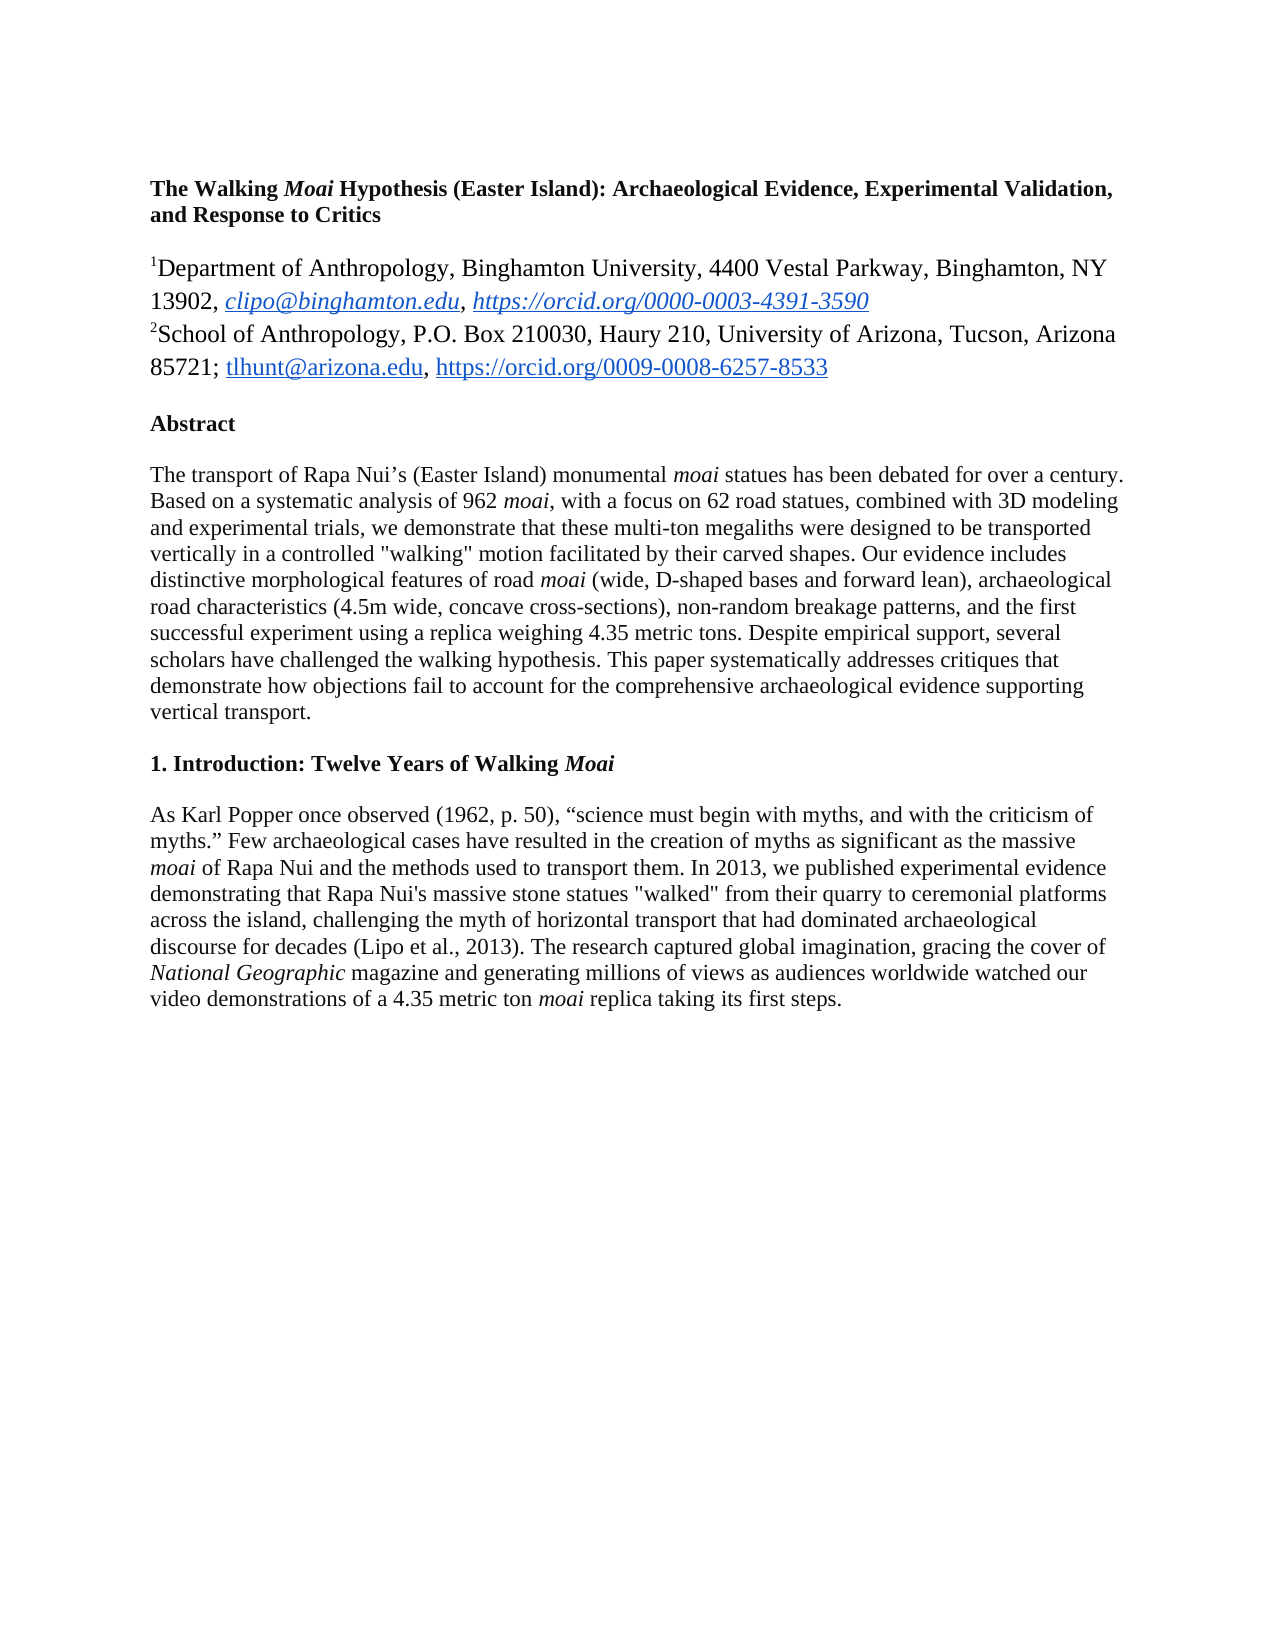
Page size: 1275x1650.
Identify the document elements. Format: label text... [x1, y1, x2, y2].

text 2School of Anthropology, P.O. Box 210030, Haury 210, University of Arizona, Tucson, Arizona 85721; tlhunt@arizona.edu, https://orcid.org/0009-0008-6257-8533 [150, 319, 1125, 381]
text As Karl Popper once observed (1962, p. 50), “science must begin with myths, and with the criticism of myths.” Few archaeological cases have resulted in the creation of myths as significant as the massive moai of Rapa Nui and the methods used to transport them. In 2013, we published experimental evidence demonstrating that Rapa Nui's massive stone statues "walked" from their quarry to ceremonial platforms across the island, challenging the myth of horizontal transport that had dominated archaeological discourse for decades (Lipo et al., 2013). The research captured global imagination, gracing the cover of National Geographic magazine and generating millions of views as audiences worldwide watched our video demonstrations of a 4.35 metric ton moai replica taking its first steps. [150, 801, 1125, 1012]
subtitle 1. Introduction: Twelve Years of Walking Moai [150, 750, 1125, 776]
text Abstract [150, 410, 1125, 436]
text 1Department of Anthropology, Binghamton University, 4400 Vestal Parkway, Binghamton, NY 13902, clipo@binghamton.edu, https://orcid.org/0000-0003-4391-3590 [150, 253, 1125, 314]
text The transport of Rapa Nui’s (Easter Island) monumental moai statues has been debated for over a century. Based on a systematic analysis of 962 moai, with a focus on 62 road statues, combined with 3D modeling and experimental trials, we demonstrate that these multi-ton megaliths were designed to be transported vertically in a controlled "walking" motion facilitated by their carved shapes. Our evidence includes distinctive morphological features of road moai (wide, D-shaped bases and forward lean), archaeological road characteristics (4.5m wide, concave cross-sections), non-random breakage patterns, and the first successful experiment using a replica weighing 4.35 metric tons. Despite empirical support, several scholars have challenged the walking hypothesis. This paper systematically addresses critiques that demonstrate how objections fail to account for the comprehensive archaeological evidence supporting vertical transport. [150, 461, 1125, 725]
text The Walking Moai Hypothesis (Easter Island): Archaeological Evidence, Experimental Validation, and Response to Critics [150, 175, 1125, 228]
